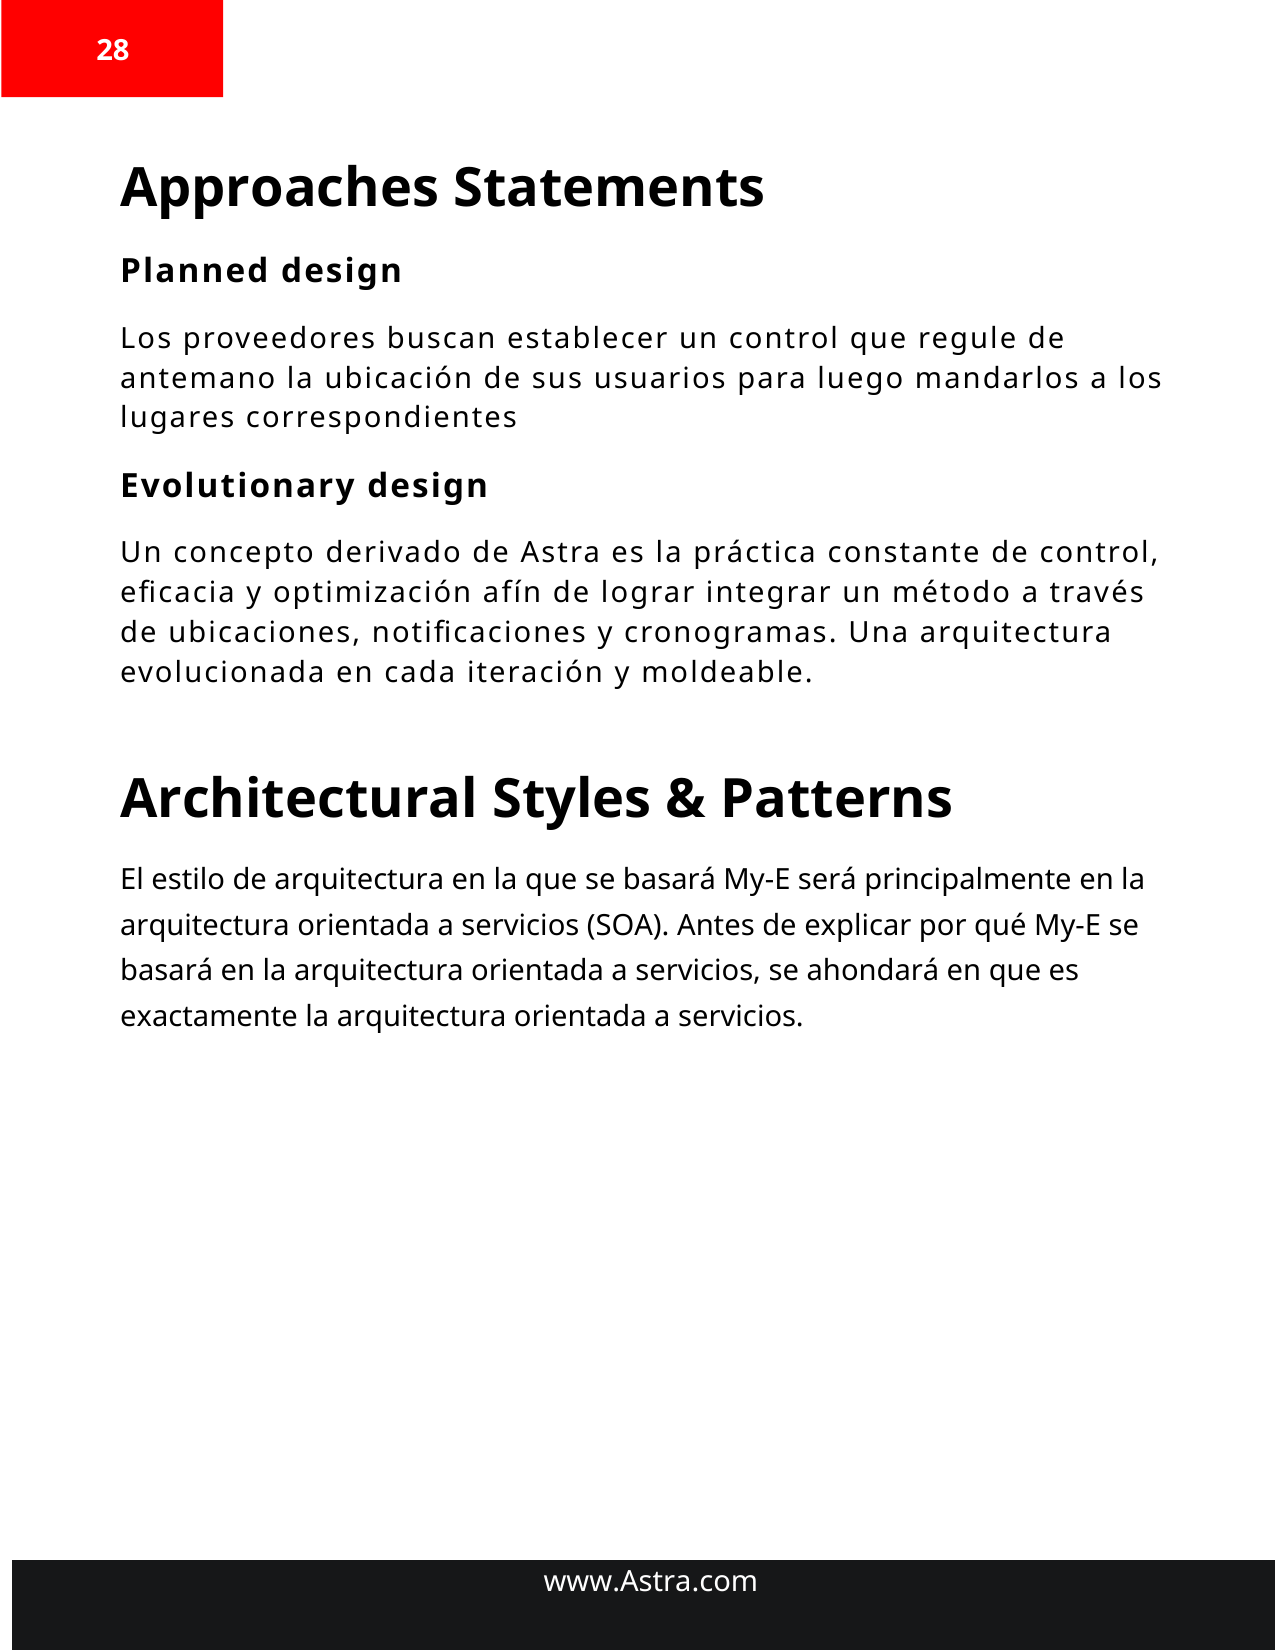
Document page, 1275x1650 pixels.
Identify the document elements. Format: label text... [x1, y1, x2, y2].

subtitle Architectural Styles & Patterns [120, 759, 1181, 833]
subtitle Planned design [120, 247, 1181, 292]
text El estilo de arquitectura en la que se basará My-E será principalmente en la arquitectura orientada a servicios (SOA). Antes de explicar por qué My-E se basará en la arquitectura orientada a servicios, se ahondará en que es exactamente la arquitectura orientada a servicios. [120, 858, 1181, 1035]
subtitle Approaches Statements [120, 148, 1181, 222]
subtitle Los proveedores buscan establecer un control que regule de antemano la ubicación de sus usuarios para luego mandarlos a los lugares correspondientes [120, 317, 1181, 436]
subtitle Evolutionary design [120, 461, 1181, 507]
subtitle Un concepto derivado de Astra es la práctica constante de control, eficacia y optimización afín de lograr integrar un método a través de ubicaciones, notificaciones y cronogramas. Una arquitectura evolucionada en cada iteración y moldeable. [120, 532, 1181, 691]
